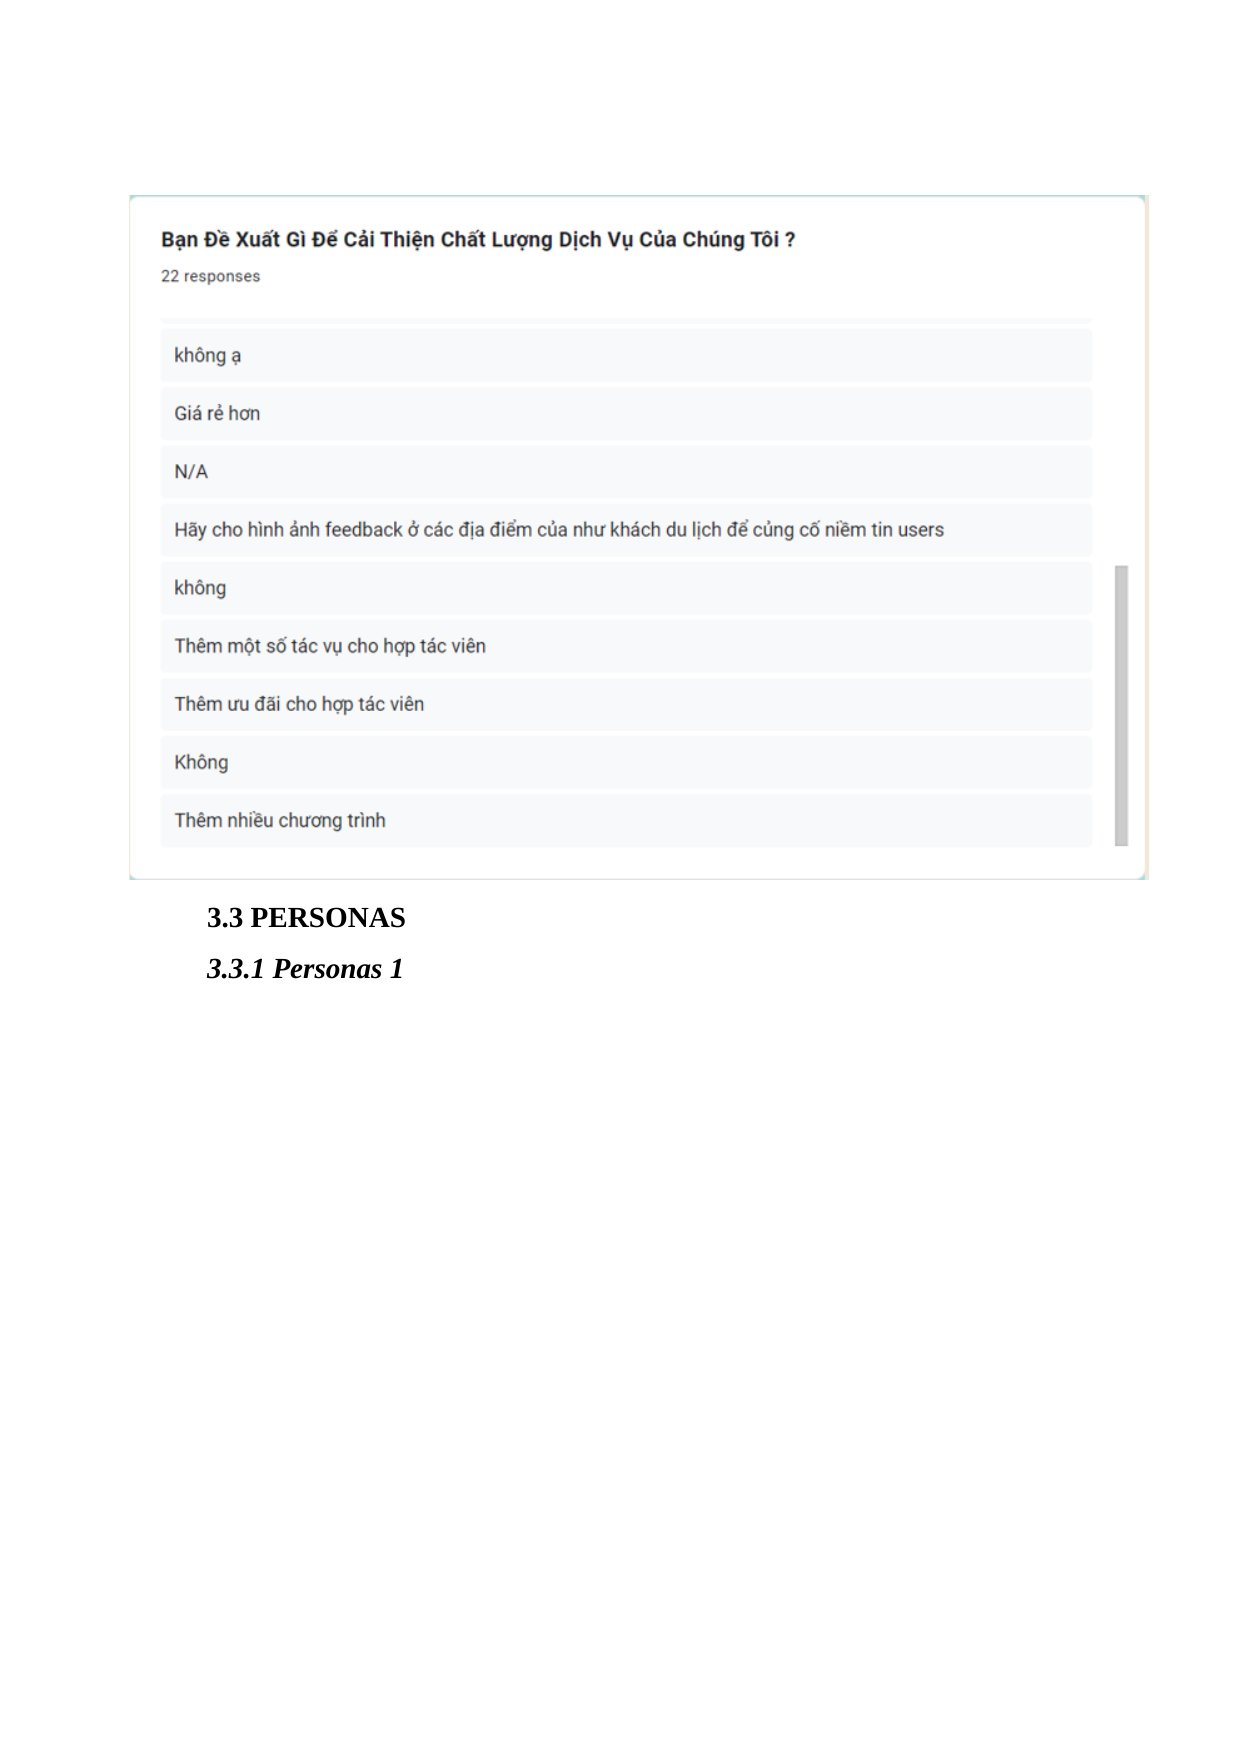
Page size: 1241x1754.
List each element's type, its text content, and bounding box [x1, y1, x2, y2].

subtitle Personas 1 [207, 951, 1134, 984]
picture [129, 195, 1150, 880]
subtitle PERSONAS [207, 900, 1134, 934]
